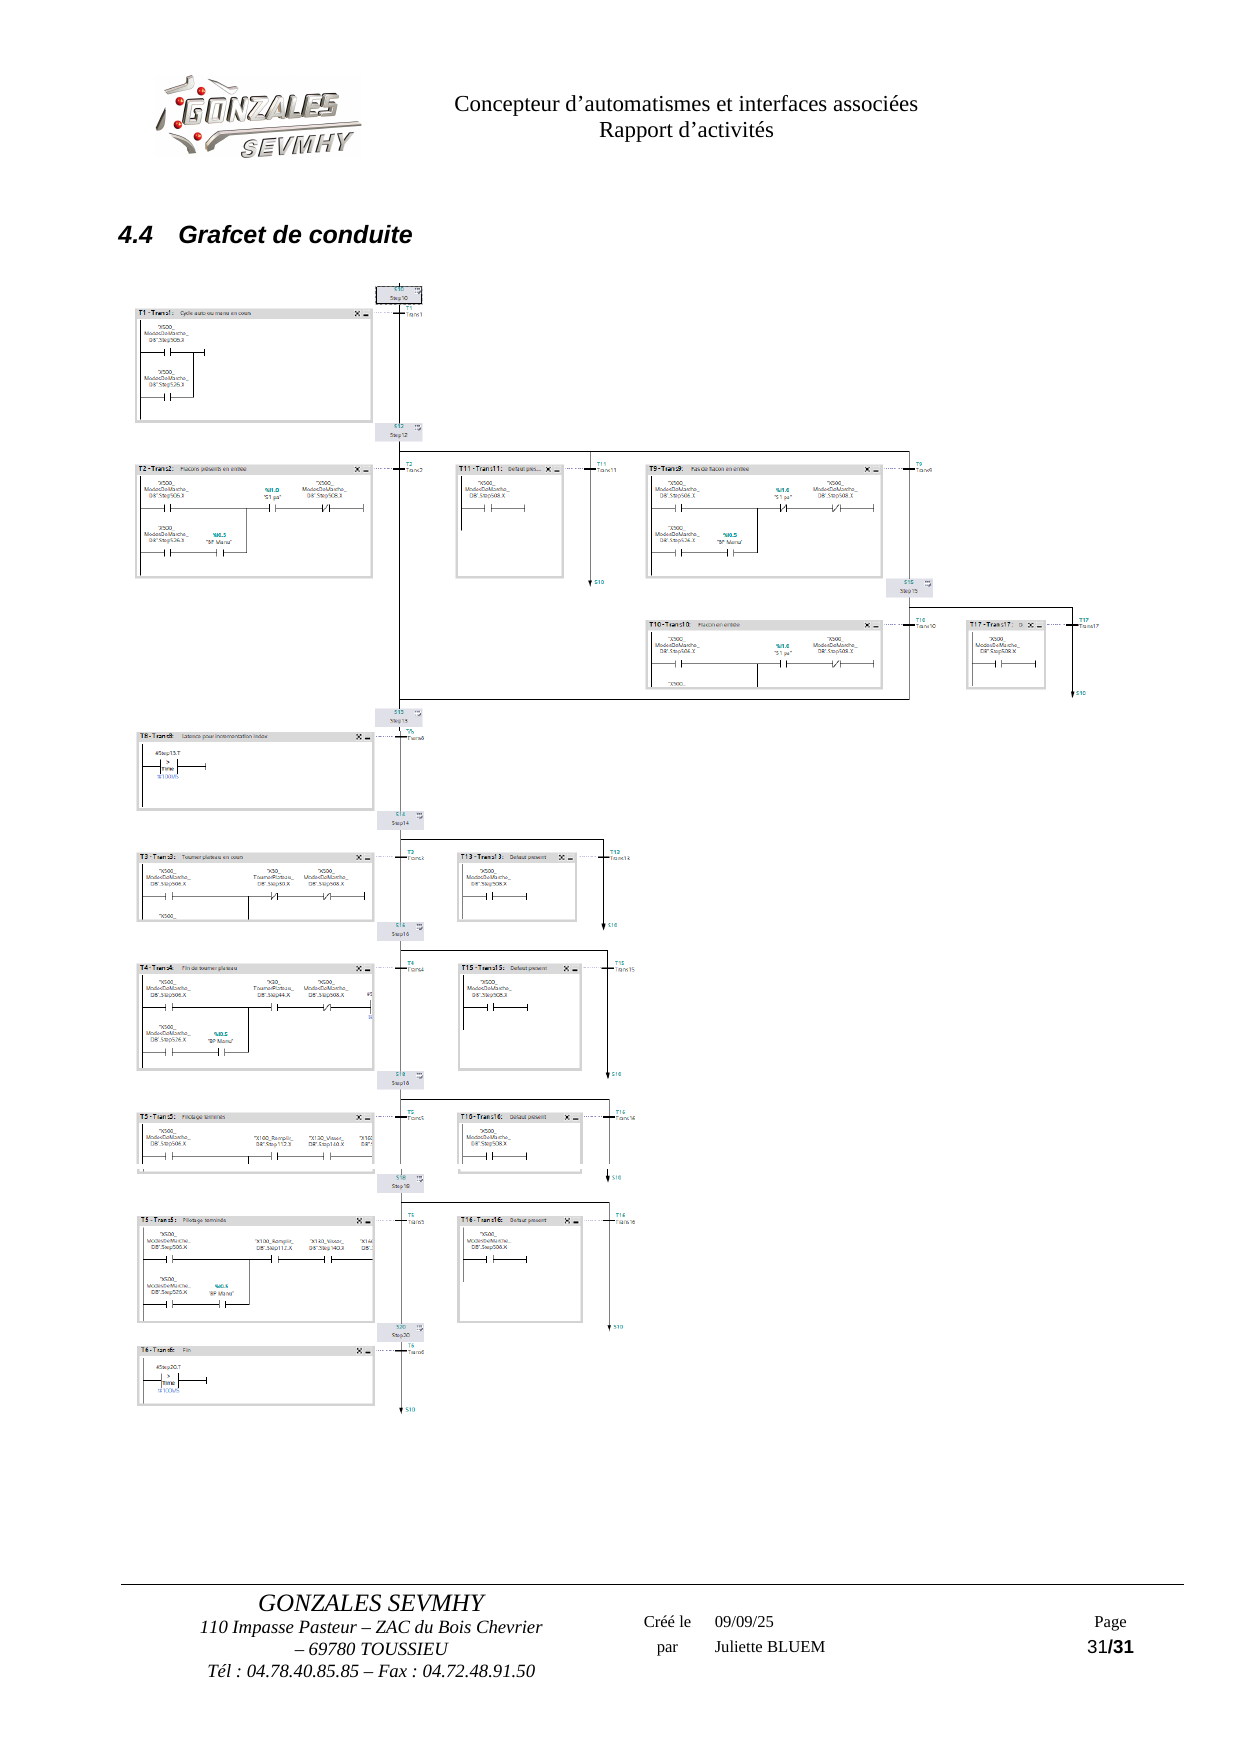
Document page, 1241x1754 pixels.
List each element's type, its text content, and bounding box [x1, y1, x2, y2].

picture [155, 75, 362, 158]
picture [118, 283, 1152, 1164]
subtitle Grafcet de conduite [118, 220, 1152, 249]
picture [118, 1169, 1152, 1415]
